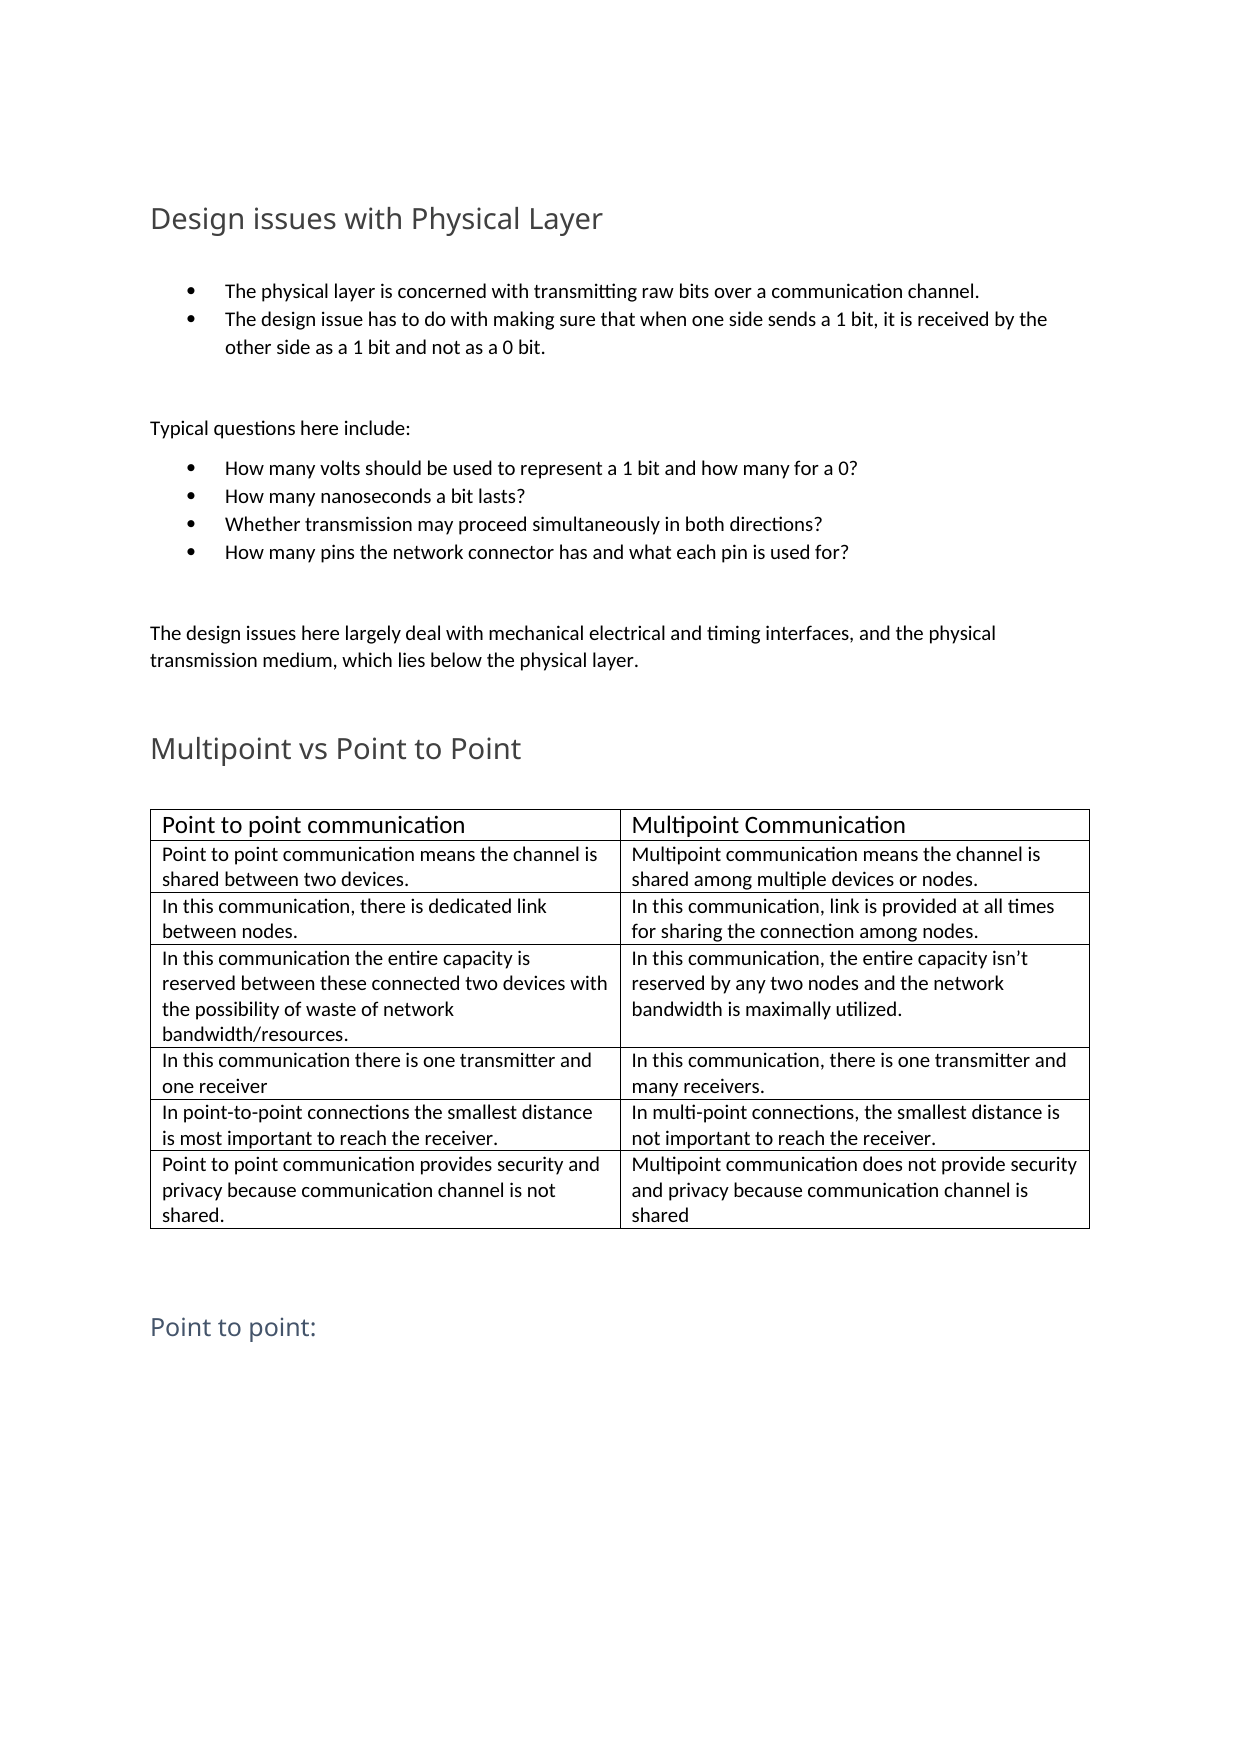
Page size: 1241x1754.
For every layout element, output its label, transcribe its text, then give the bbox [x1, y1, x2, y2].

table_cell In this communication, there is one transmitter and many receivers. [621, 1048, 1089, 1098]
table_cell In multi-point connections, the smallest distance is not important to reach the receiver. [621, 1100, 1089, 1150]
list Whether transmission may proceed simultaneously in both directions? [187, 511, 1090, 536]
subtitle Multipoint vs Point to Point [150, 728, 1090, 768]
table_header Multipoint Communication [621, 810, 1089, 840]
table_cell In this communication, there is dedicated link between nodes. [151, 893, 620, 944]
table_cell Multipoint communication does not provide security and privacy because communication channel is shared [621, 1151, 1089, 1228]
table_cell In this communication, the entire capacity isn’t reserved by any two nodes and the network bandwidth is maximally utilized. [621, 945, 1089, 1047]
list How many nanoseconds a bit lasts? [187, 483, 1090, 508]
table_cell In this communication there is one transmitter and one receiver [151, 1048, 620, 1098]
subtitle Point to point: [150, 1309, 1090, 1344]
table_header Point to point communication [151, 810, 620, 840]
table_cell Point to point communication provides security and privacy because communication channel is not shared. [151, 1151, 620, 1228]
table_cell In point-to-point connections the smallest distance is most important to reach the receiver. [151, 1100, 620, 1150]
table_cell In this communication the entire capacity is reserved between these connected two devices with the possibility of waste of network bandwidth/resources. [151, 945, 620, 1047]
text Typical questions here include: [150, 415, 1090, 440]
table_cell Multipoint communication means the channel is shared among multiple devices or nodes. [621, 841, 1089, 892]
list How many pins the network connector has and what each pin is used for? [187, 539, 1090, 564]
table_cell In this communication, link is provided at all times for sharing the connection among nodes. [621, 893, 1089, 944]
list The design issue has to do with making sure that when one side sends a 1 bit, it is received by the other side as a 1 bit and not as a 0 bit. [187, 306, 1090, 359]
table_cell Point to point communication means the channel is shared between two devices. [151, 841, 620, 892]
list The physical layer is concerned with transmitting raw bits over a communication channel. [187, 278, 1090, 303]
text The design issues here largely deal with mechanical electrical and timing interfaces, and the physical transmission medium, which lies below the physical layer. [150, 620, 1090, 673]
list How many volts should be used to represent a 1 bit and how many for a 0? [187, 455, 1090, 481]
subtitle Design issues with Physical Layer [150, 198, 1090, 238]
